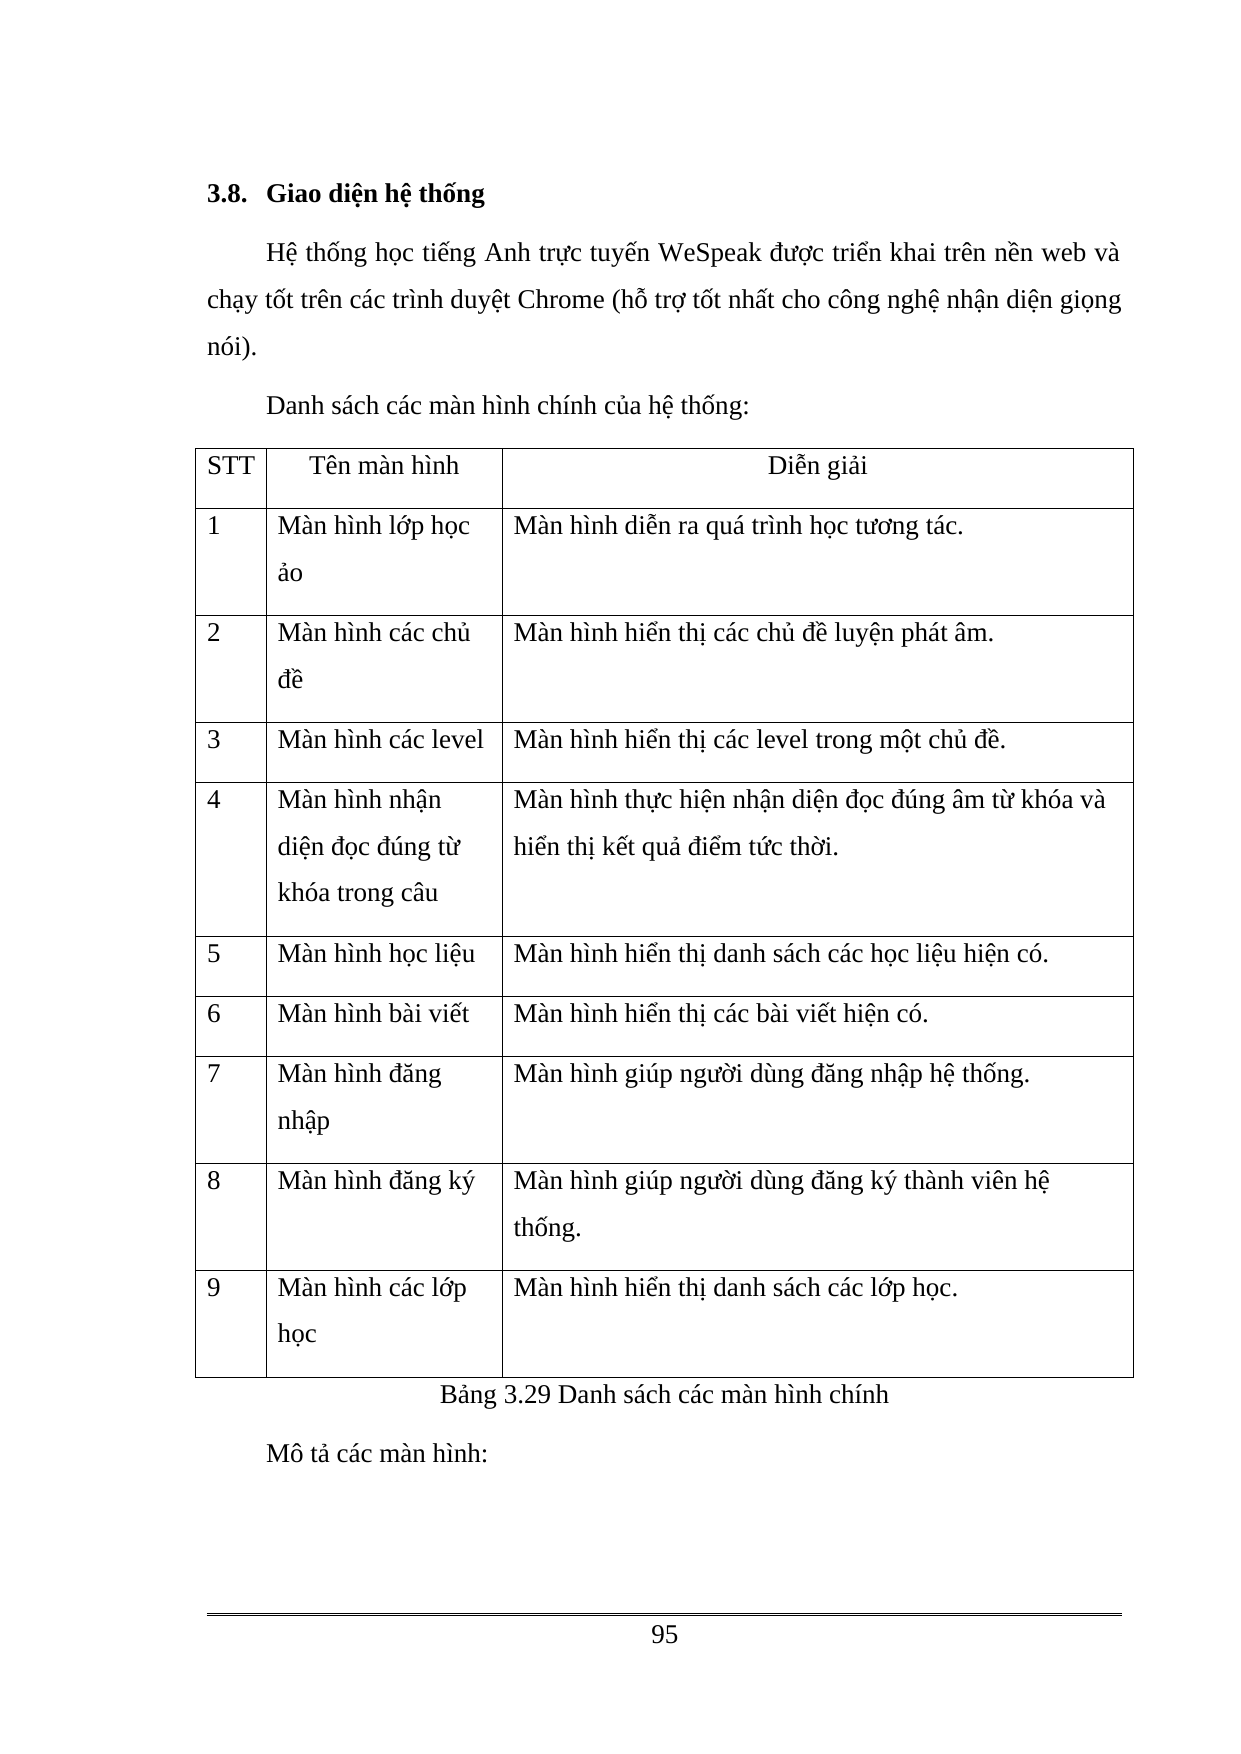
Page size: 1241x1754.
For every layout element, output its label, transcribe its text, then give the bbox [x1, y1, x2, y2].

table_cell 3 [196, 723, 266, 782]
table_cell Màn hình bài viết [267, 997, 502, 1056]
table_cell Màn hình đăng ký [267, 1164, 502, 1270]
table_cell Màn hình các lớp học [267, 1271, 502, 1377]
text Bảng 3.29 Danh sách các màn hình chính [207, 1378, 1122, 1409]
table_header Tên màn hình [267, 449, 502, 508]
text Hệ thống học tiếng Anh trực tuyến WeSpeak được triển khai trên nền web và chạy tốt trên các trình duyệt Chrome (hỗ trợ tốt nhất cho công nghệ nhận diện giọng nói). [207, 236, 1122, 361]
table_cell Màn hình hiển thị các chủ đề luyện phát âm. [503, 616, 1133, 722]
table_cell 5 [196, 937, 266, 996]
table_cell Màn hình đăng nhập [267, 1057, 502, 1163]
table_cell Màn hình hiển thị danh sách các học liệu hiện có. [503, 937, 1133, 996]
table_cell Màn hình giúp người dùng đăng ký thành viên hệ thống. [503, 1164, 1133, 1270]
table_cell 9 [196, 1271, 266, 1377]
table_cell 6 [196, 997, 266, 1056]
table_cell Màn hình hiển thị các level trong một chủ đề. [503, 723, 1133, 782]
table_cell Màn hình thực hiện nhận diện đọc đúng âm từ khóa và hiển thị kết quả điểm tức thời. [503, 783, 1133, 936]
table_header STT [196, 449, 266, 508]
table_cell Màn hình diễn ra quá trình học tương tác. [503, 509, 1133, 615]
table_cell Màn hình nhận diện đọc đúng từ khóa trong câu [267, 783, 502, 936]
table_cell 1 [196, 509, 266, 615]
table_cell 7 [196, 1057, 266, 1163]
subtitle Giao diện hệ thống [207, 177, 1122, 208]
table_cell Màn hình lớp học ảo [267, 509, 502, 615]
table_cell Màn hình học liệu [267, 937, 502, 996]
table_header Diễn giải [503, 449, 1133, 508]
table_cell 8 [196, 1164, 266, 1270]
table_cell Màn hình giúp người dùng đăng nhập hệ thống. [503, 1057, 1133, 1163]
text Mô tả các màn hình: [207, 1437, 1122, 1468]
table_cell Màn hình các chủ đề [267, 616, 502, 722]
table_cell Màn hình hiển thị danh sách các lớp học. [503, 1271, 1133, 1377]
text Danh sách các màn hình chính của hệ thống: [207, 389, 1122, 420]
table_cell 2 [196, 616, 266, 722]
table_cell Màn hình các level [267, 723, 502, 782]
table_cell Màn hình hiển thị các bài viết hiện có. [503, 997, 1133, 1056]
table_cell 4 [196, 783, 266, 936]
